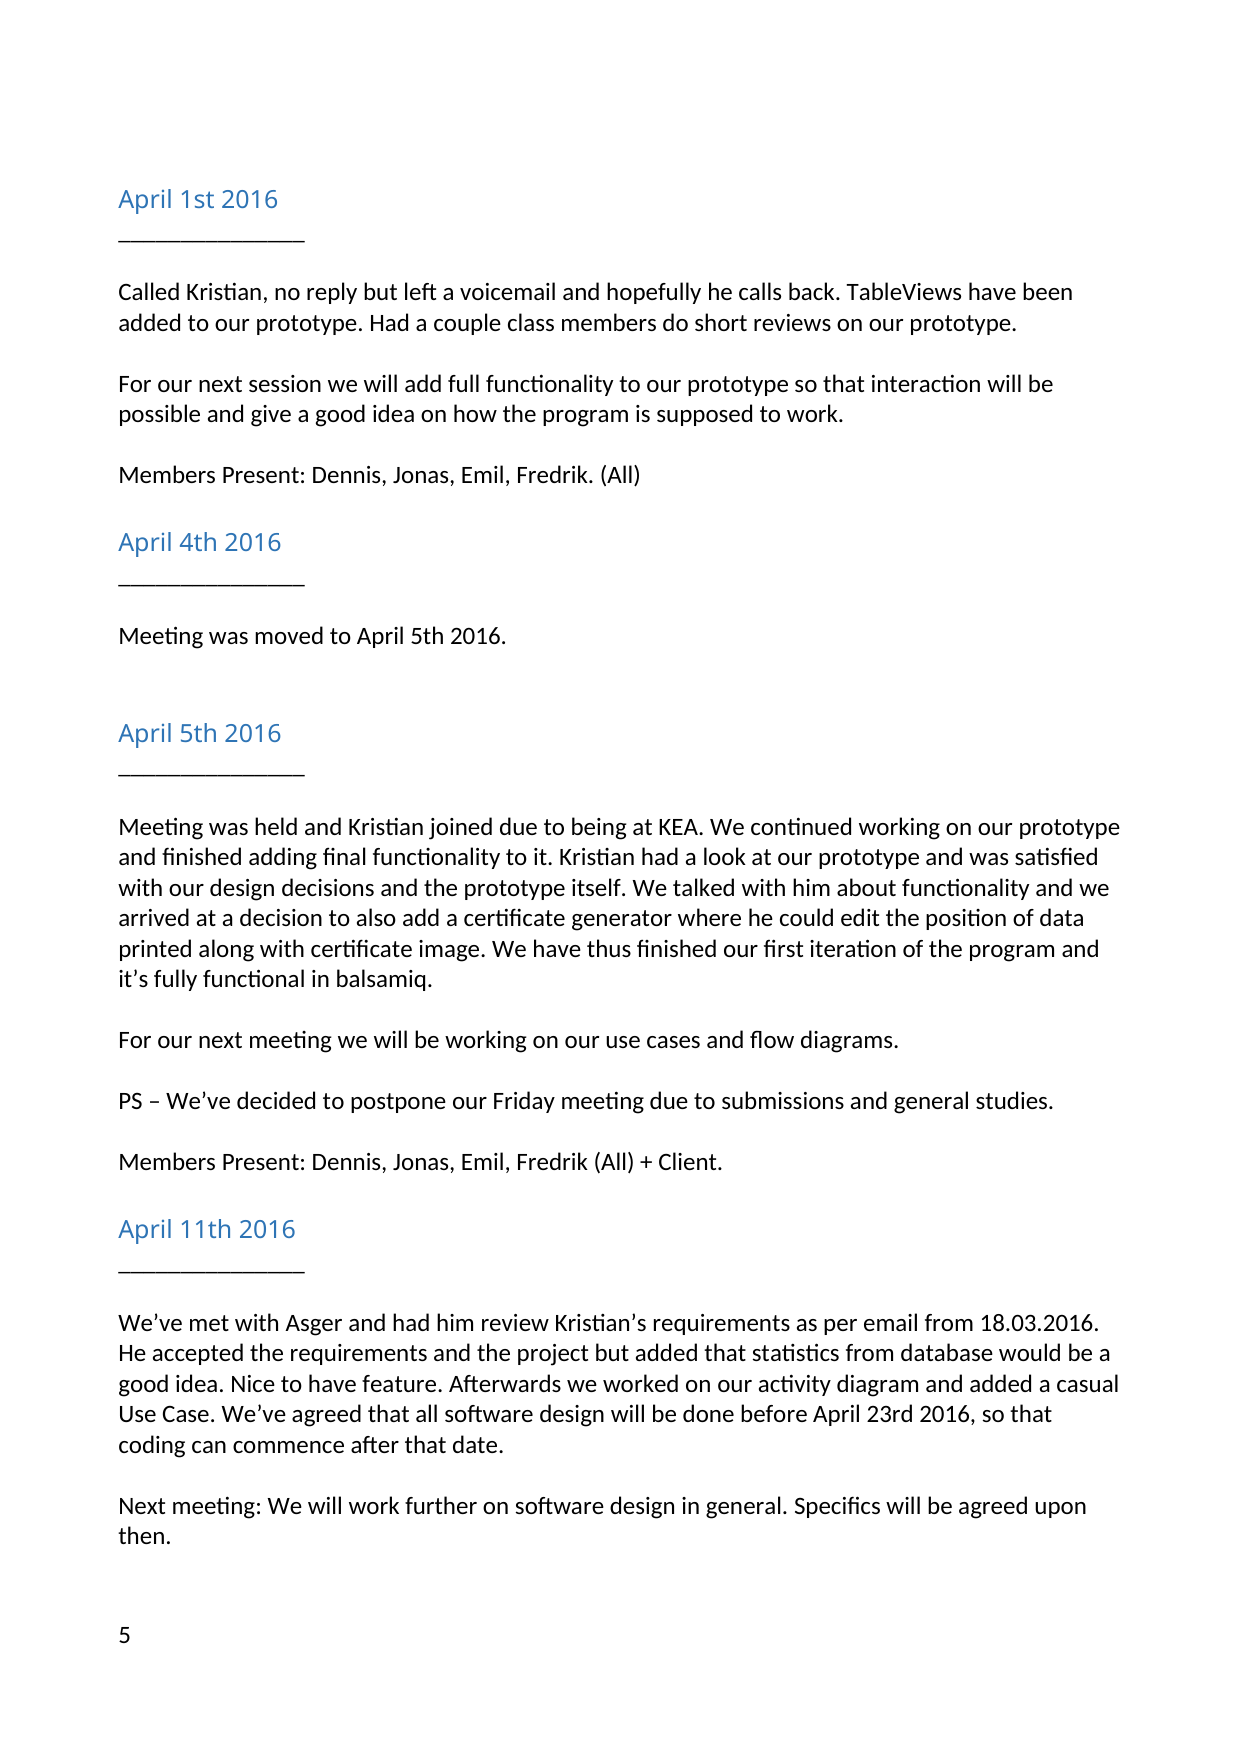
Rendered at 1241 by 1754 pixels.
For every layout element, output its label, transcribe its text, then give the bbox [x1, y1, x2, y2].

text Meeting was moved to April 5th 2016. [118, 620, 1122, 650]
text Members Present: Dennis, Jonas, Emil, Fredrik (All) + Client. [118, 1146, 1122, 1177]
text We’ve met with Asger and had him review Kristian’s requirements as per email from 18.03.2016. He accepted the requirements and the project but added that statistics from database would be a good idea. Nice to have feature. Afterwards we worked on our activity diagram and added a casual Use Case. We’ve agreed that all software design will be done before April 23rd 2016, so that coding can commence after that date. [118, 1307, 1122, 1459]
subtitle April 1st 2016 [118, 181, 1122, 215]
text Meeting was held and Kristian joined due to being at KEA. We continued working on our prototype and finished adding final functionality to it. Kristian had a look at our prototype and was satisfied with our design decisions and the prototype itself. We talked with him about functionality and we arrived at a decision to also add a certificate generator where he could edit the position of data printed along with certificate image. We have thus finished our first iteration of the program and it’s fully functional in balsamiq. [118, 811, 1122, 994]
text _______________ [118, 559, 1122, 589]
text _______________ [118, 750, 1122, 780]
text _______________ [118, 215, 1122, 246]
text PS – We’ve decided to postpone our Friday meeting due to submissions and general studies. [118, 1085, 1122, 1116]
text For our next session we will add full functionality to our prototype so that interaction will be possible and give a good idea on how the program is supposed to work. [118, 368, 1122, 429]
text _______________ [118, 1246, 1122, 1276]
subtitle April 11th 2016 [118, 1212, 1122, 1246]
text Called Kristian, no reply but left a voicemail and hopefully he calls back. TableViews have been added to our prototype. Had a couple class members do short reviews on our prototype. [118, 276, 1122, 337]
text Next meeting: We will work further on software design in general. Specifics will be agreed upon then. [118, 1490, 1122, 1551]
subtitle April 4th 2016 [118, 525, 1122, 559]
subtitle April 5th 2016 [118, 716, 1122, 750]
text For our next meeting we will be working on our use cases and flow diagrams. [118, 1024, 1122, 1055]
text Members Present: Dennis, Jonas, Emil, Fredrik. (All) [118, 459, 1122, 490]
